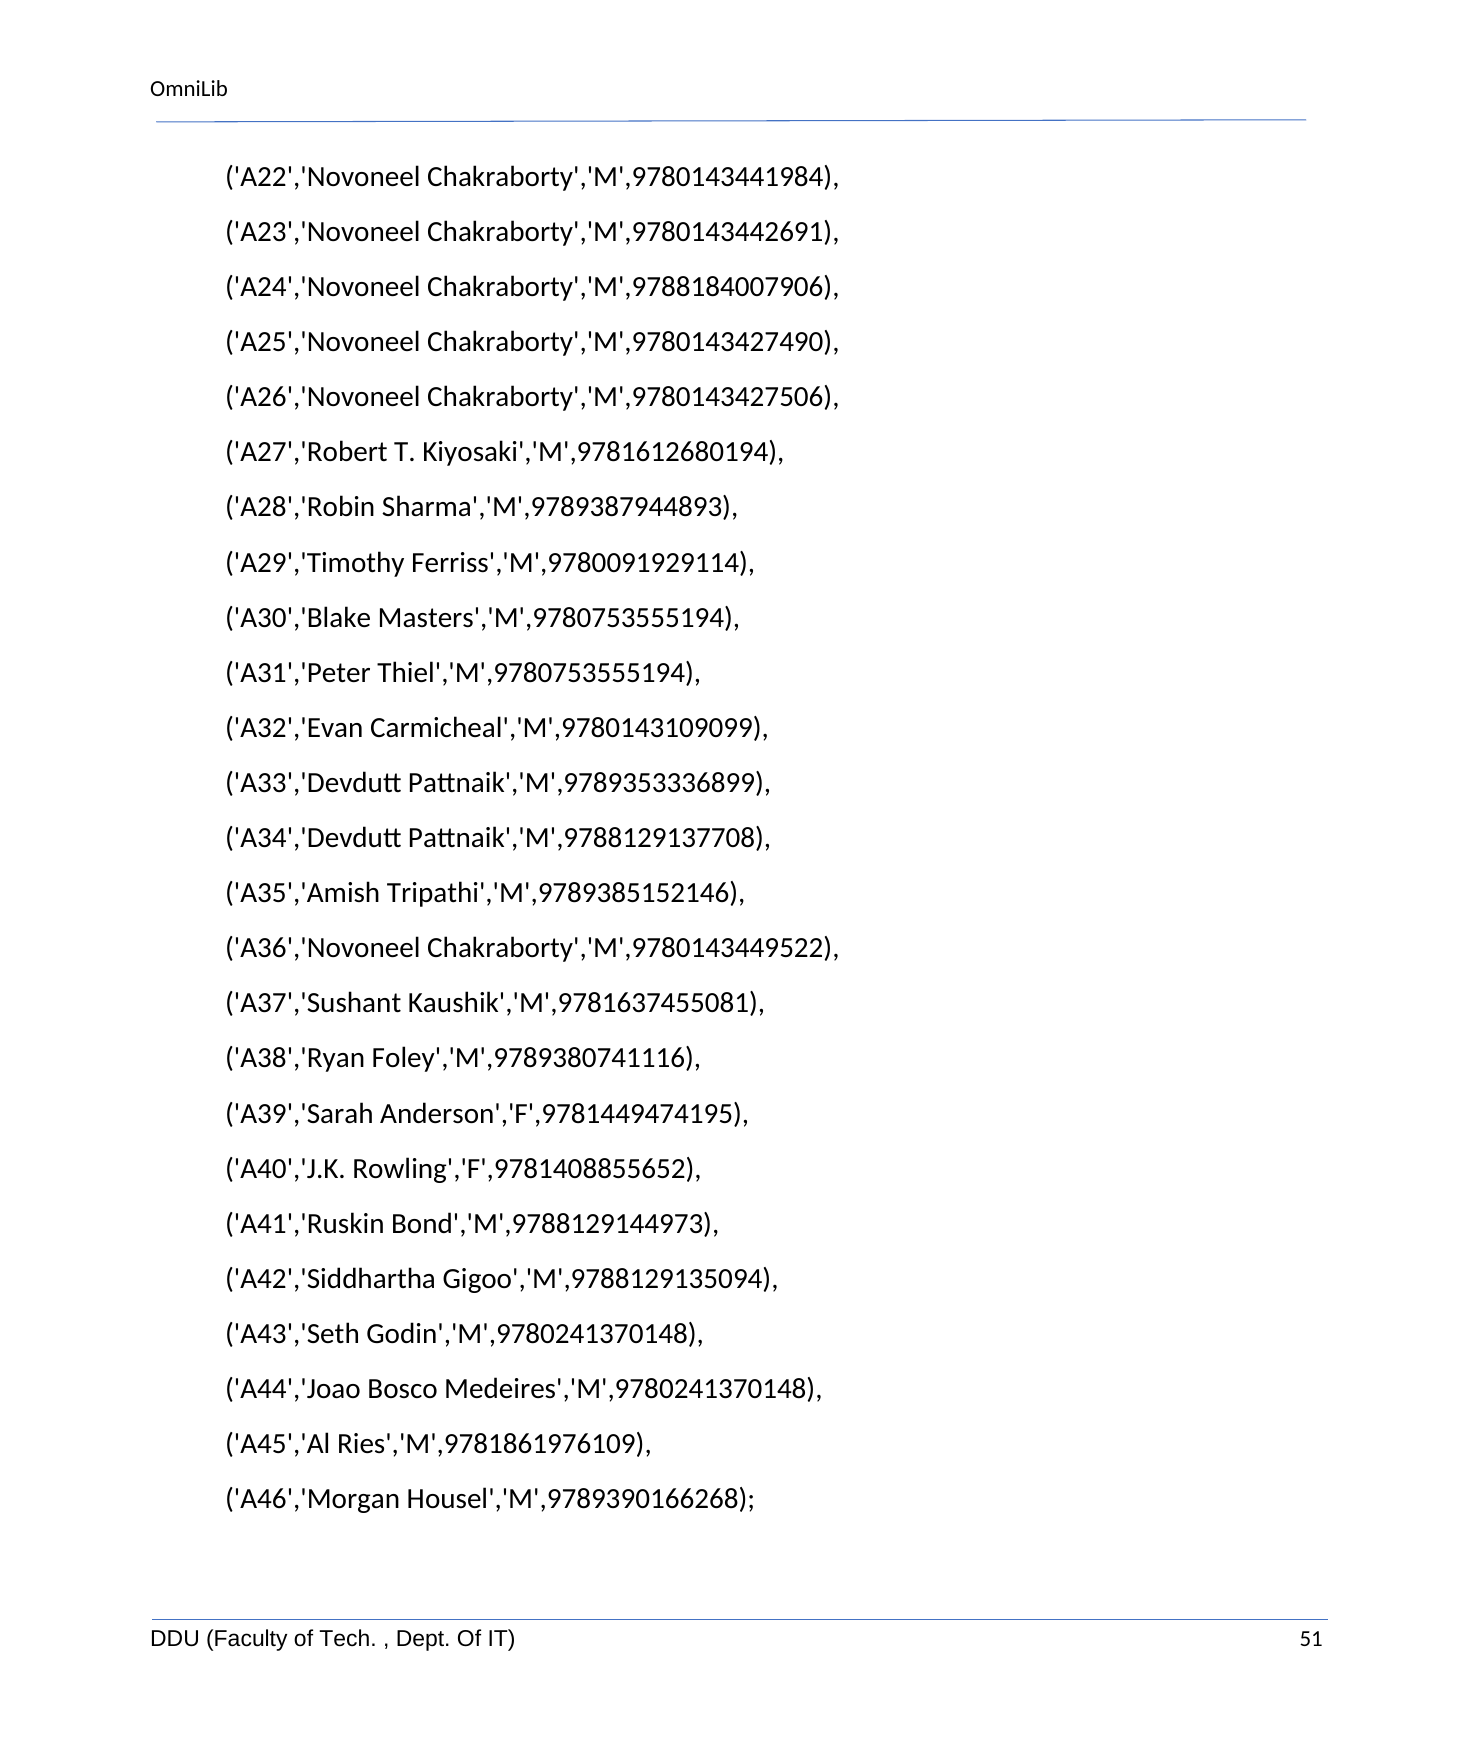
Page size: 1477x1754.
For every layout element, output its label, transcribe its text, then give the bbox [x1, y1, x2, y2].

text ('A44','Joao Bosco Medeires','M',9780241370148), [225, 1370, 1326, 1406]
text ('A37','Sushant Kaushik','M',9781637455081), [225, 984, 1326, 1020]
text ('A22','Novoneel Chakraborty','M',9780143441984), [225, 158, 1326, 193]
text ('A28','Robin Sharma','M',9789387944893), [225, 488, 1326, 524]
text ('A34','Devdutt Pattnaik','M',9788129137708), [225, 819, 1326, 855]
text ('A38','Ryan Foley','M',9789380741116), [225, 1039, 1326, 1075]
text ('A40','J.K. Rowling','F',9781408855652), [225, 1150, 1326, 1185]
text ('A23','Novoneel Chakraborty','M',9780143442691), [225, 213, 1326, 249]
text ('A25','Novoneel Chakraborty','M',9780143427490), [225, 323, 1326, 359]
text ('A35','Amish Tripathi','M',9789385152146), [225, 874, 1326, 910]
text ('A32','Evan Carmicheal','M',9780143109099), [225, 709, 1326, 744]
text ('A45','Al Ries','M',9781861976109), [225, 1425, 1326, 1461]
text ('A30','Blake Masters','M',9780753555194), [225, 599, 1326, 634]
text ('A29','Timothy Ferriss','M',9780091929114), [225, 544, 1326, 579]
text ('A24','Novoneel Chakraborty','M',9788184007906), [225, 268, 1326, 304]
text ('A46','Morgan Housel','M',9789390166268); [225, 1480, 1326, 1516]
text ('A41','Ruskin Bond','M',9788129144973), [225, 1205, 1326, 1241]
text ('A26','Novoneel Chakraborty','M',9780143427506), [225, 378, 1326, 414]
text ('A39','Sarah Anderson','F',9781449474195), [225, 1095, 1326, 1130]
text ('A31','Peter Thiel','M',9780753555194), [225, 654, 1326, 689]
text ('A33','Devdutt Pattnaik','M',9789353336899), [225, 764, 1326, 800]
text ('A43','Seth Godin','M',9780241370148), [225, 1315, 1326, 1351]
text ('A42','Siddhartha Gigoo','M',9788129135094), [225, 1260, 1326, 1296]
text ('A36','Novoneel Chakraborty','M',9780143449522), [225, 929, 1326, 965]
text ('A27','Robert T. Kiyosaki','M',9781612680194), [225, 433, 1326, 469]
